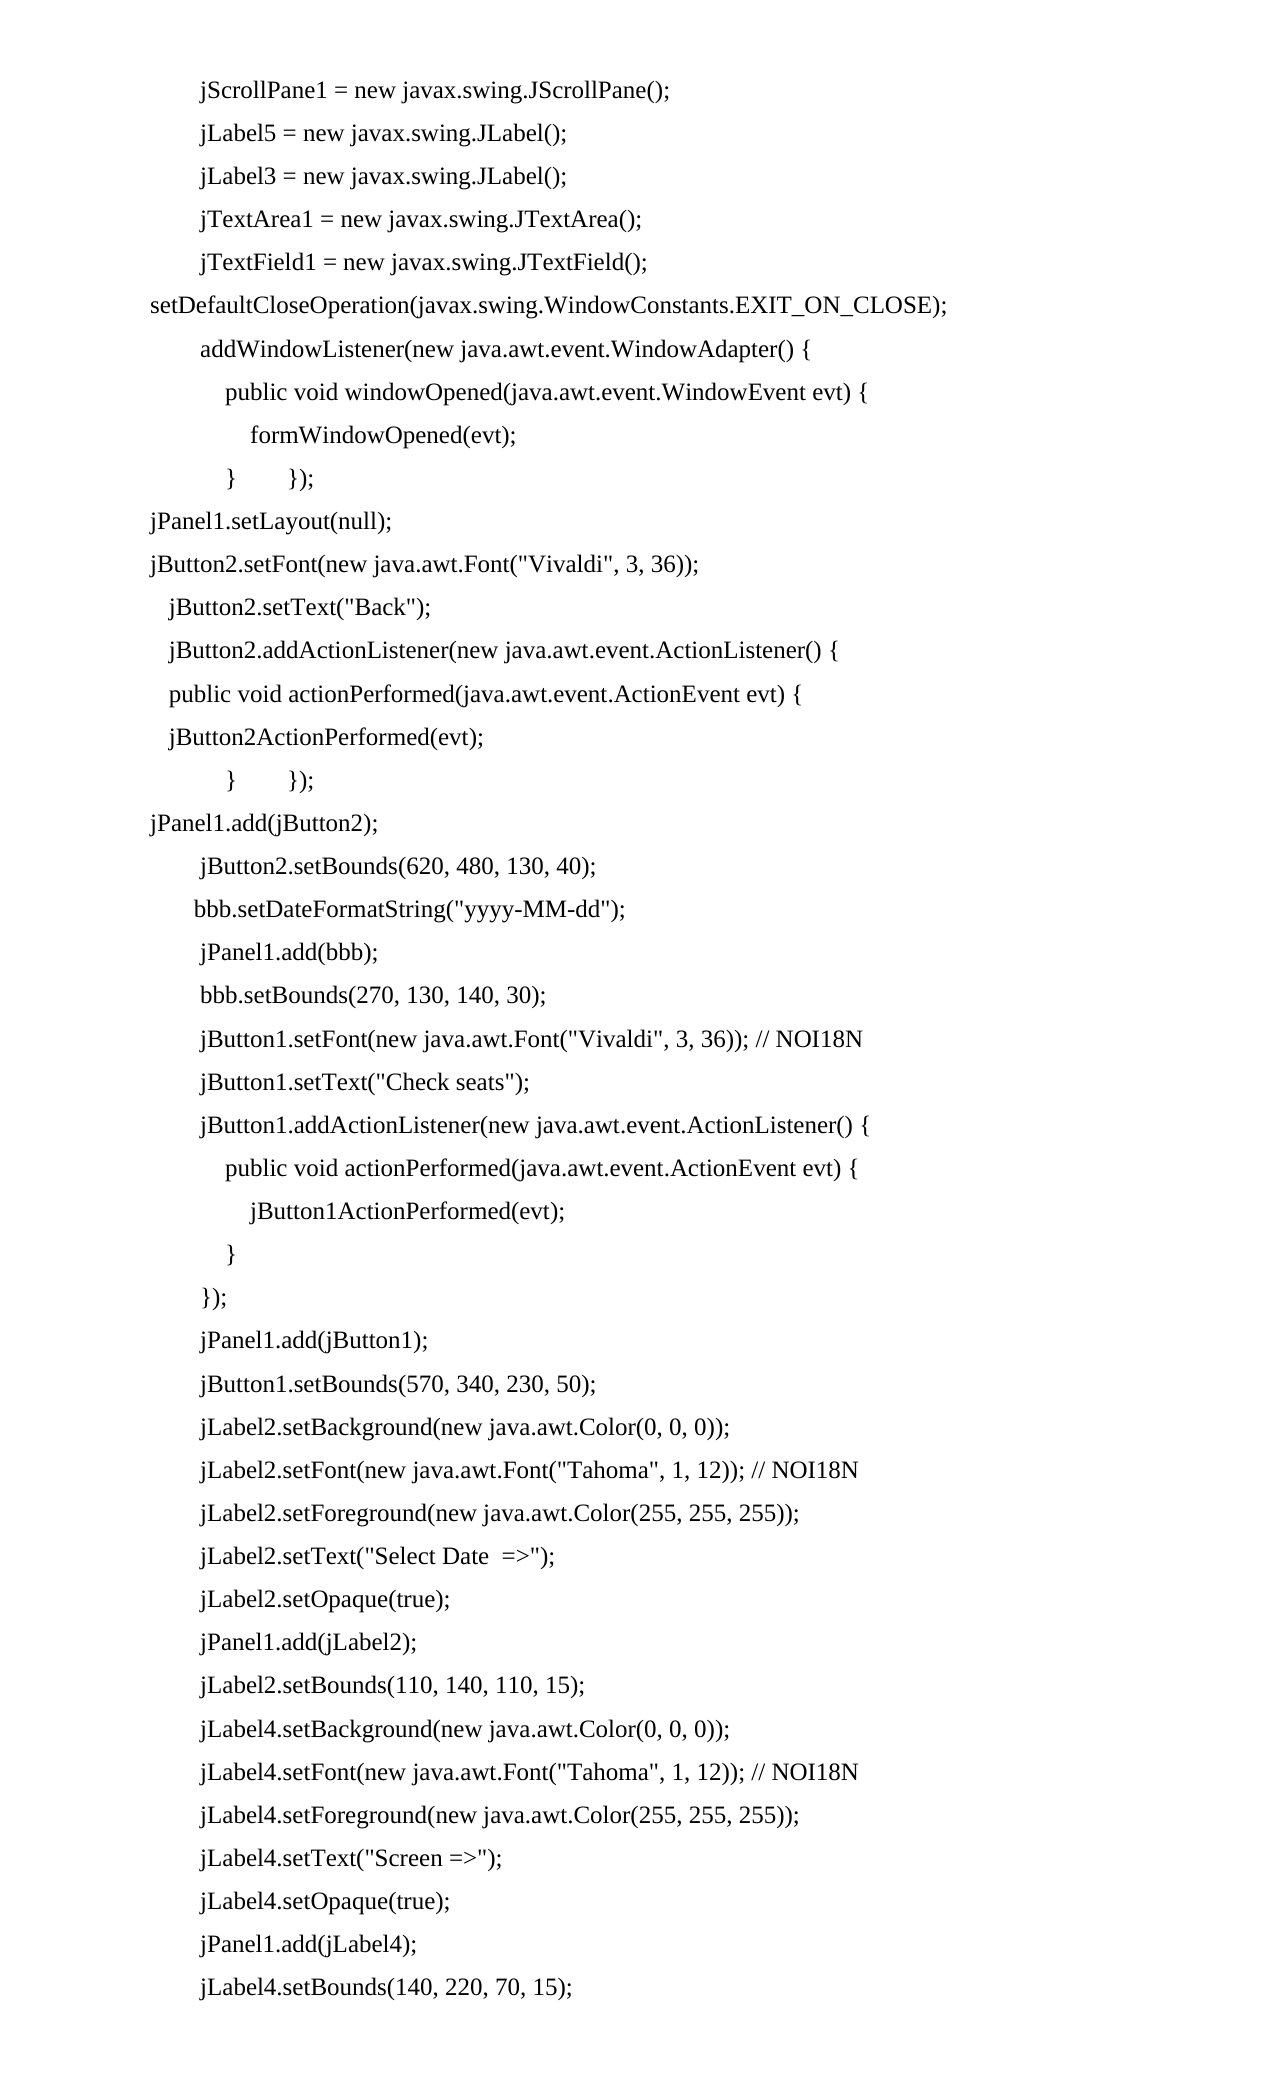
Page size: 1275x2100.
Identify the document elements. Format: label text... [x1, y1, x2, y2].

list jLabel4.setText("Screen =>"); [150, 1843, 1200, 1872]
list jLabel2.setFont(new java.awt.Font("Tahoma", 1, 12)); // NOI18N [150, 1455, 1200, 1484]
list jTextField1 = new javax.swing.JTextField(); [150, 247, 1200, 276]
list jLabel3 = new javax.swing.JLabel(); [150, 161, 1200, 190]
list jLabel2.setOpaque(true); [150, 1584, 1200, 1613]
list public void actionPerformed(java.awt.event.ActionEvent evt) { [150, 679, 1200, 707]
list jLabel5 = new javax.swing.JLabel(); [150, 118, 1200, 147]
list public void actionPerformed(java.awt.event.ActionEvent evt) { [150, 1153, 1200, 1182]
list public void windowOpened(java.awt.event.WindowEvent evt) { [150, 377, 1200, 406]
list jButton1ActionPerformed(evt); [150, 1196, 1200, 1225]
list jLabel4.setBackground(new java.awt.Color(0, 0, 0)); [150, 1714, 1200, 1742]
list jLabel4.setForeground(new java.awt.Color(255, 255, 255)); [150, 1800, 1200, 1829]
list jLabel2.setBounds(110, 140, 110, 15); [150, 1671, 1200, 1699]
list bbb.setBounds(270, 130, 140, 30); [150, 981, 1200, 1009]
list jLabel2.setText("Select Date =>"); [150, 1541, 1200, 1570]
list jButton1.addActionListener(new java.awt.event.ActionListener() { [150, 1110, 1200, 1139]
list } }); [150, 463, 1200, 492]
list bbb.setDateFormatString("yyyy-MM-dd"); [150, 894, 1200, 923]
list setDefaultCloseOperation(javax.swing.WindowConstants.EXIT_ON_CLOSE); [150, 291, 1200, 319]
list jButton2.setText("Back"); [150, 592, 1200, 621]
list addWindowListener(new java.awt.event.WindowAdapter() { [150, 334, 1200, 362]
list jButton2.setFont(new java.awt.Font("Vivaldi", 3, 36)); [150, 549, 1200, 578]
list jPanel1.add(bbb); [150, 937, 1200, 966]
list jButton1.setBounds(570, 340, 230, 50); [150, 1369, 1200, 1397]
list jPanel1.add(jLabel2); [150, 1627, 1200, 1656]
list } [150, 1239, 1200, 1268]
list jButton1.setFont(new java.awt.Font("Vivaldi", 3, 36)); // NOI18N [150, 1024, 1200, 1052]
list jTextArea1 = new javax.swing.JTextArea(); [150, 204, 1200, 233]
list } }); [150, 765, 1200, 794]
list jButton2.addActionListener(new java.awt.event.ActionListener() { [150, 636, 1200, 664]
list jPanel1.setLayout(null); [150, 506, 1200, 535]
list jPanel1.add(jLabel4); [150, 1929, 1200, 1958]
list jLabel2.setForeground(new java.awt.Color(255, 255, 255)); [150, 1498, 1200, 1527]
list jPanel1.add(jButton1); [150, 1326, 1200, 1354]
list jScrollPane1 = new javax.swing.JScrollPane(); [150, 75, 1200, 104]
list jLabel2.setBackground(new java.awt.Color(0, 0, 0)); [150, 1412, 1200, 1441]
list jButton2ActionPerformed(evt); [150, 722, 1200, 751]
list jLabel4.setOpaque(true); [150, 1886, 1200, 1915]
list jLabel4.setBounds(140, 220, 70, 15); [150, 1972, 1200, 2001]
list jLabel4.setFont(new java.awt.Font("Tahoma", 1, 12)); // NOI18N [150, 1757, 1200, 1786]
list formWindowOpened(evt); [150, 420, 1200, 449]
list jButton2.setBounds(620, 480, 130, 40); [150, 851, 1200, 880]
list }); [150, 1282, 1200, 1311]
list jPanel1.add(jButton2); [150, 808, 1200, 837]
list jButton1.setText("Check seats"); [150, 1067, 1200, 1096]
